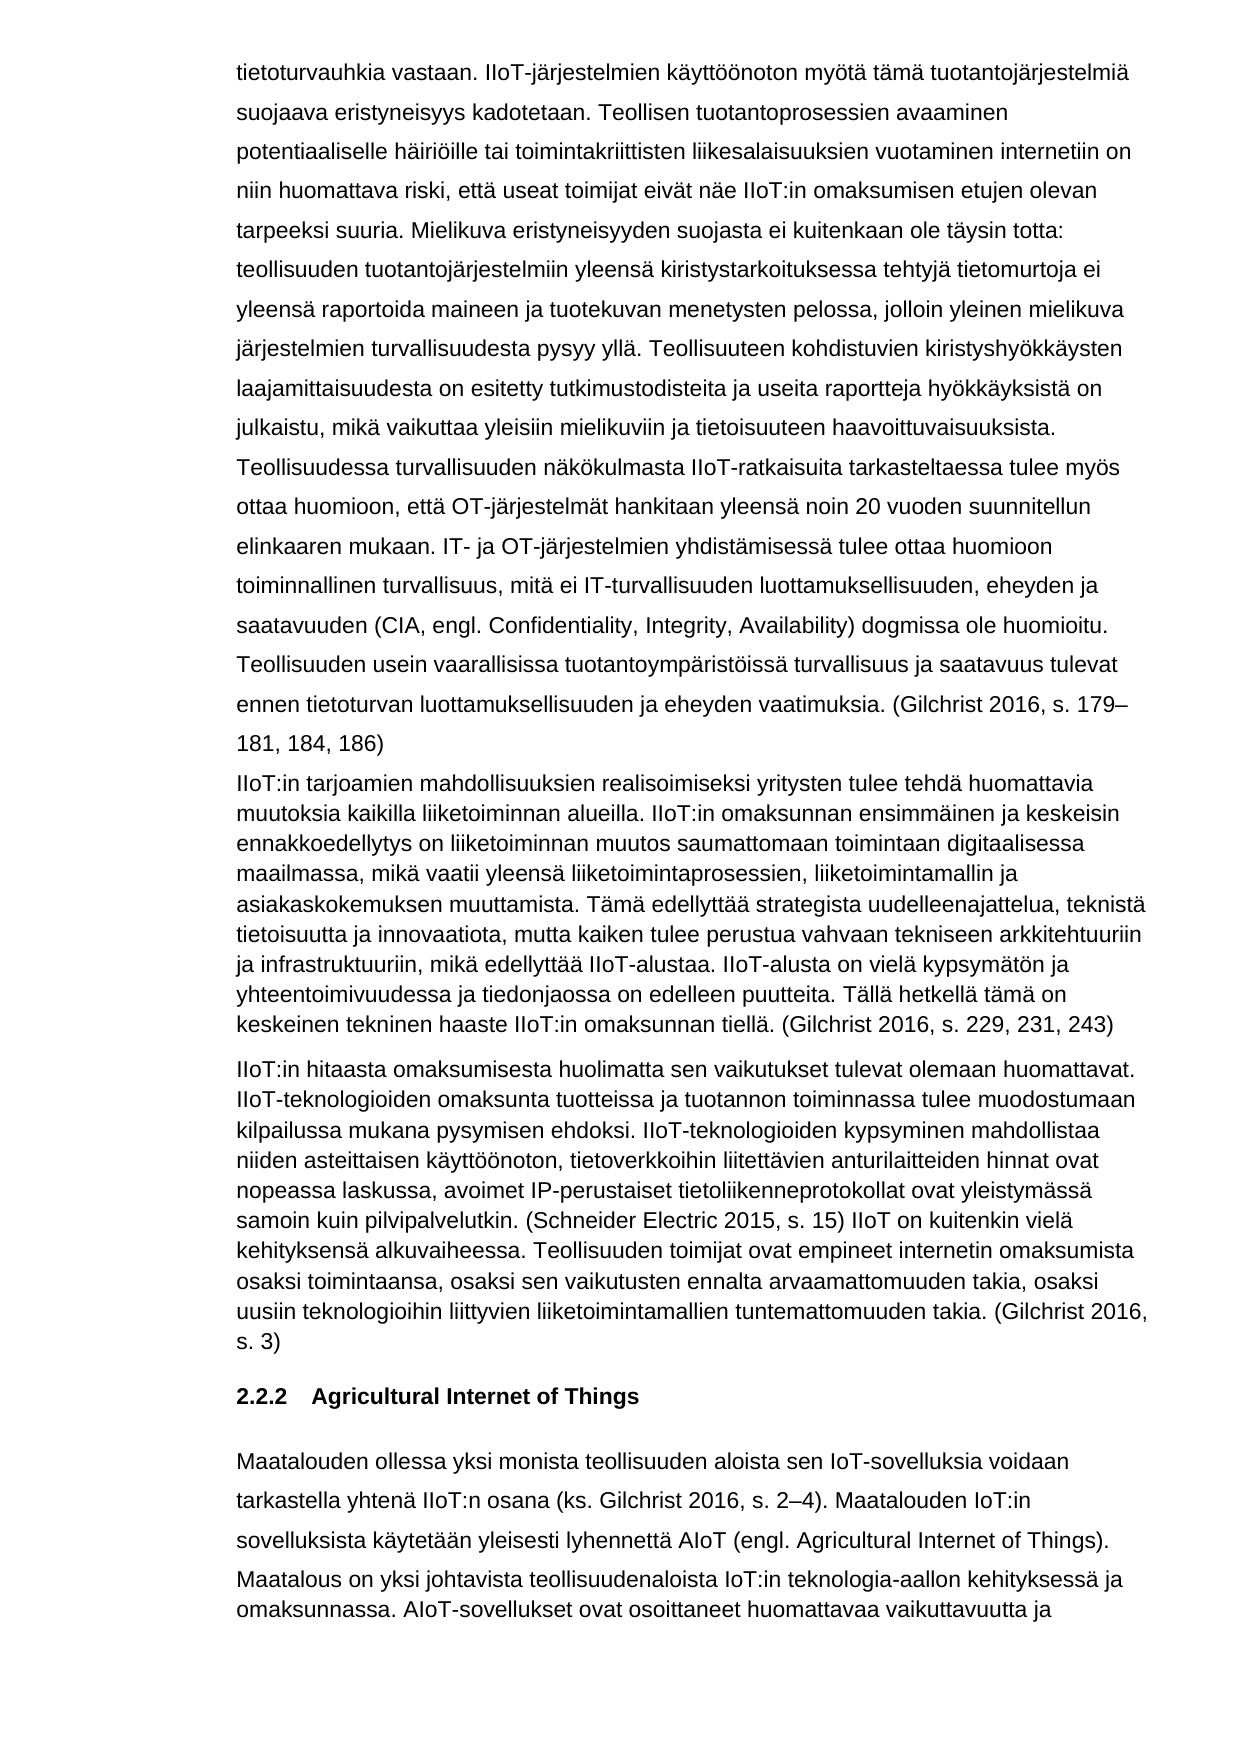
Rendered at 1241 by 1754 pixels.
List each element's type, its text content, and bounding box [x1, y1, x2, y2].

text IIoT:in hitaasta omaksumisesta huolimatta sen vaikutukset tulevat olemaan huomattavat. IIoT-teknologioiden omaksunta tuotteissa ja tuotannon toiminnassa tulee muodostumaan kilpailussa mukana pysymisen ehdoksi. IIoT-teknologioiden kypsyminen mahdollistaa niiden asteittaisen käyttöönoton, tietoverkkoihin liitettävien anturilaitteiden hinnat ovat nopeassa laskussa, avoimet IP-perustaiset tietoliikenneprotokollat ovat yleistymässä samoin kuin pilvipalvelutkin. (Schneider Electric 2015, s. 15) IIoT on kuitenkin vielä kehityksensä alkuvaiheessa. Teollisuuden toimijat ovat empineet internetin omaksumista osaksi toimintaansa, osaksi sen vaikutusten ennalta arvaamattomuuden takia, osaksi uusiin teknologioihin liittyvien liiketoimintamallien tuntemattomuuden takia. (Gilchrist 2016, s. 3) [236, 1056, 1152, 1354]
text IIoT:in tarjoamien mahdollisuuksien realisoimiseksi yritysten tulee tehdä huomattavia muutoksia kaikilla liiketoiminnan alueilla. IIoT:in omaksunnan ensimmäinen ja keskeisin ennakkoedellytys on liiketoiminnan muutos saumattomaan toimintaan digitaalisessa maailmassa, mikä vaatii yleensä liiketoimintaprosessien, liiketoimintamallin ja asiakaskokemuksen muuttamista. Tämä edellyttää strategista uudelleenajattelua, teknistä tietoisuutta ja innovaatiota, mutta kaiken tulee perustua vahvaan tekniseen arkkitehtuuriin ja infrastruktuuriin, mikä edellyttää IIoT-alustaa. IIoT-alusta on vielä kypsymätön ja yhteentoimivuudessa ja tiedonjaossa on edelleen puutteita. Tällä hetkellä tämä on keskeinen tekninen haaste IIoT:in omaksunnan tiellä. (Gilchrist 2016, s. 229, 231, 243) [236, 770, 1152, 1038]
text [236, 1566, 1152, 1623]
subtitle Agricultural Internet of Things [236, 1383, 1152, 1409]
